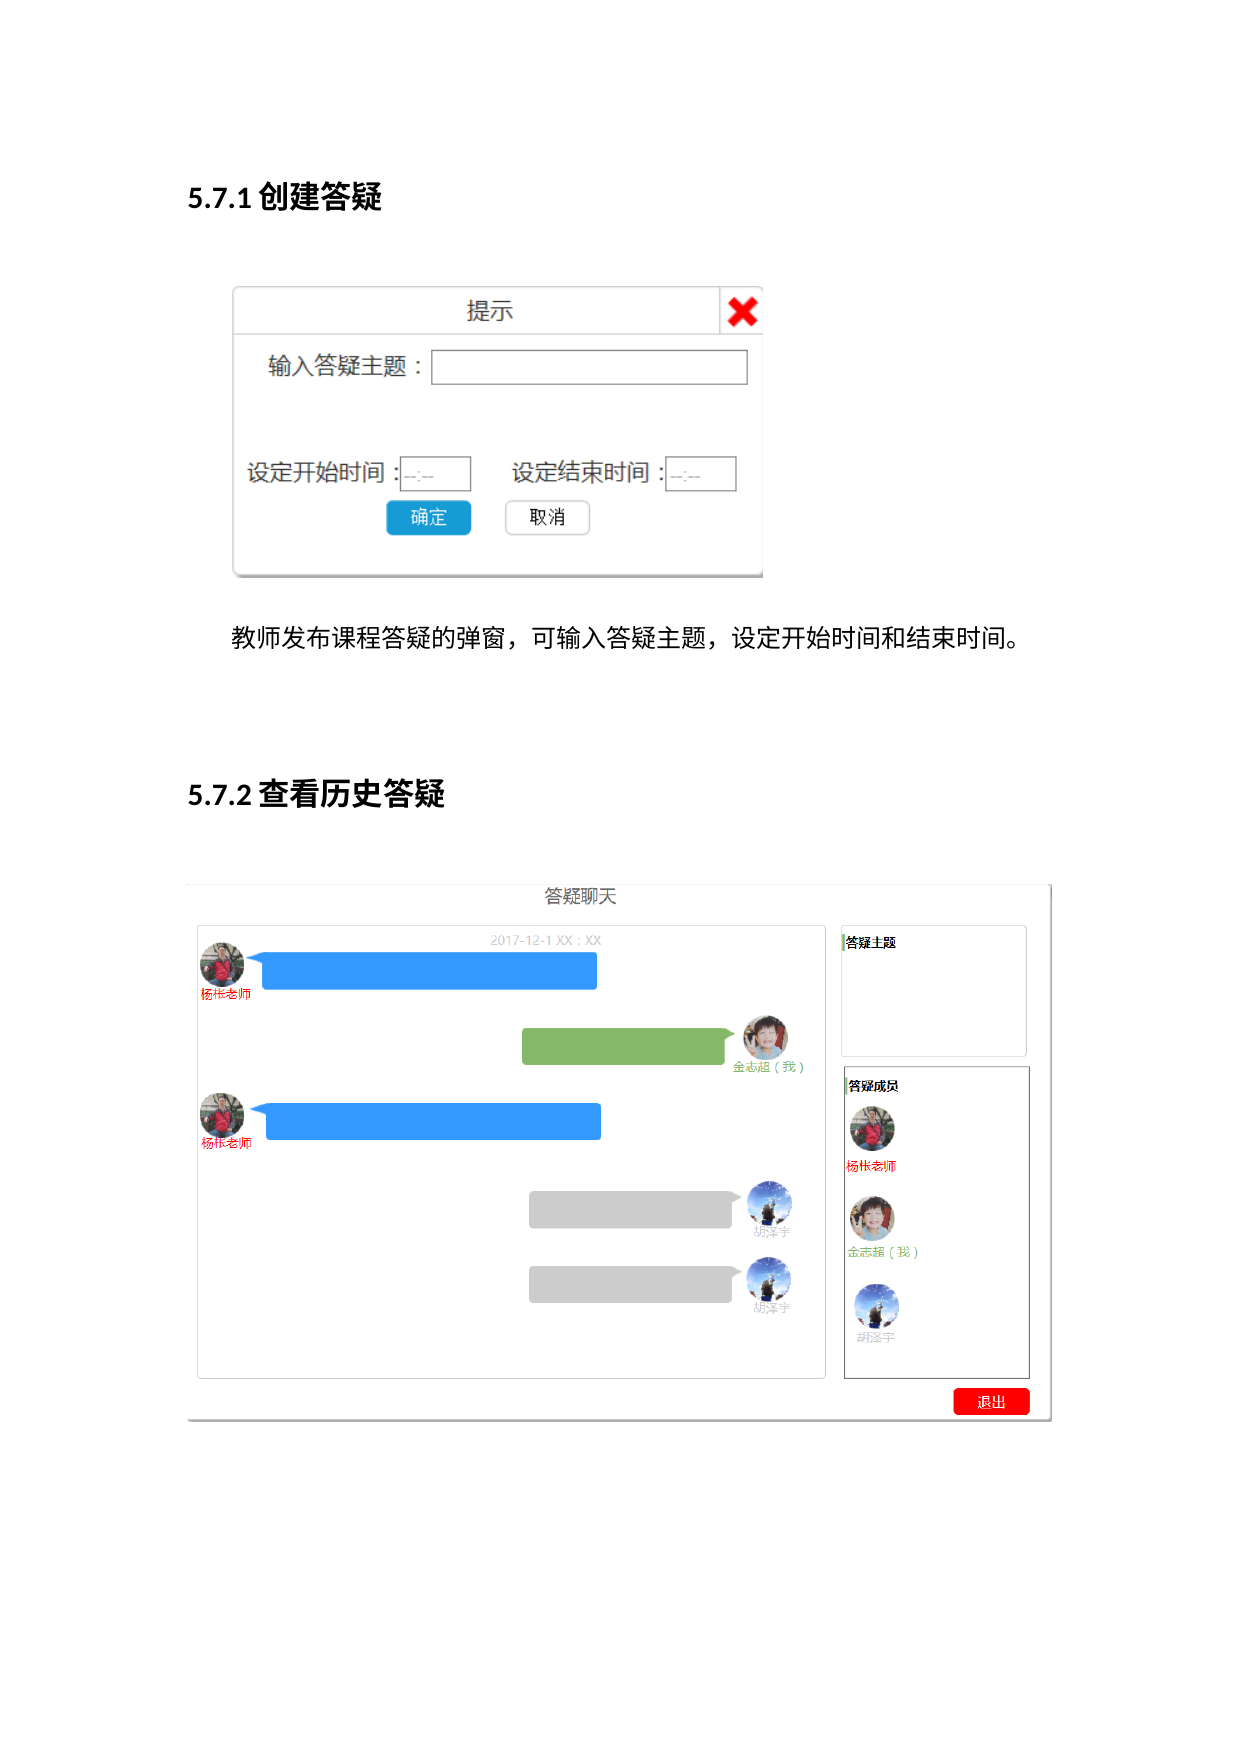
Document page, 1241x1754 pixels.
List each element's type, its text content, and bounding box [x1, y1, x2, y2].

text 教师发布课程答疑的弹窗，可输入答疑主题，设定开始时间和结束时间。 [187, 604, 1053, 669]
picture [187, 884, 1052, 1422]
subtitle 5.7.2查看历史答疑 [187, 760, 1053, 825]
subtitle 5.7.1创建答疑 [187, 162, 1053, 227]
picture [231, 286, 763, 578]
